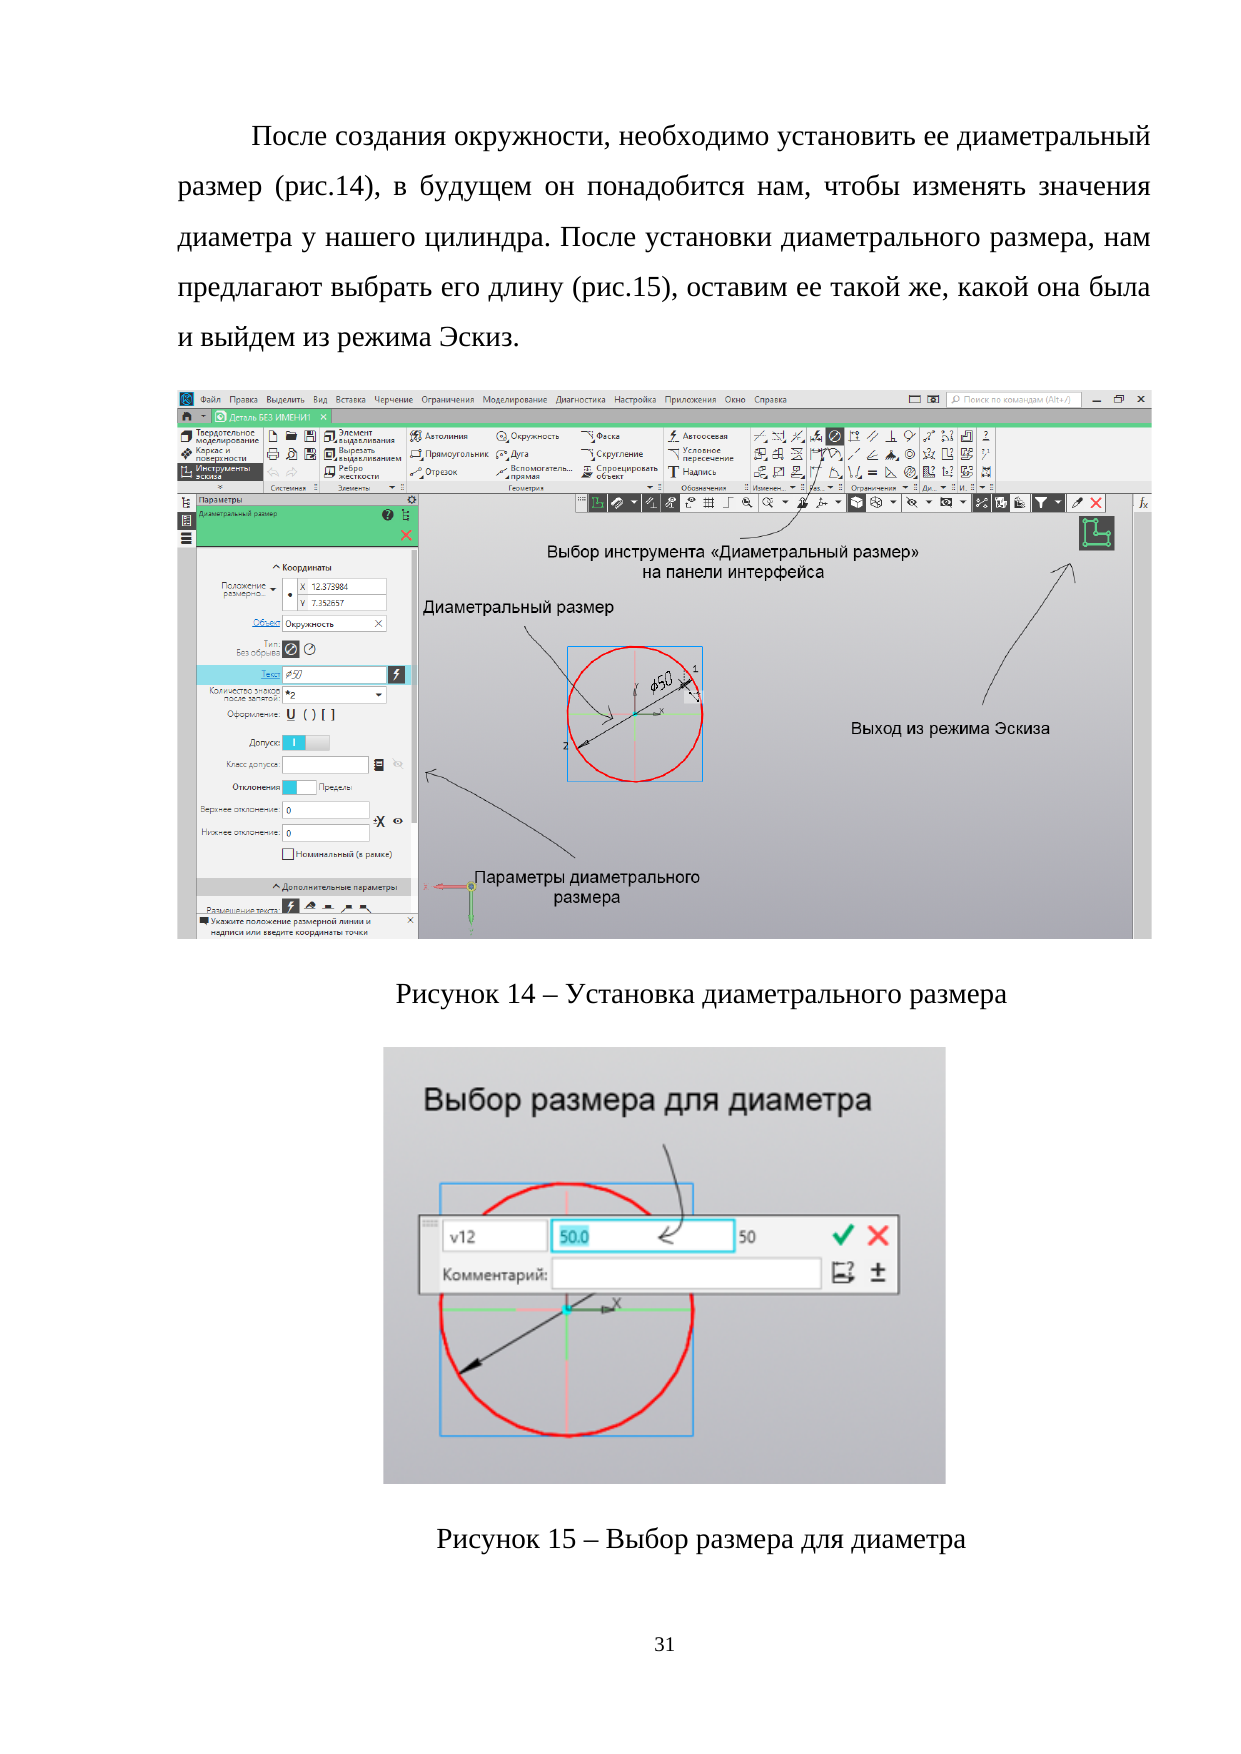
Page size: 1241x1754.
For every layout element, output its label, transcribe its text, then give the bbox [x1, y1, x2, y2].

text После создания окружности, необходимо установить ее диаметральный размер (рис.14), в будущем он понадобится нам, чтобы изменять значения диаметра у нашего цилиндра. После установки диаметрального размера, нам предлагают выбрать его длину (рис.15), оставим ее такой же, какой она была и выйдем из режима Эскиз. [177, 118, 1152, 353]
text Рисунок 14 – Установка диаметрального размера [177, 976, 1152, 1010]
picture [383, 1047, 946, 1484]
text Рисунок 15 – Выбор размера для диаметра [177, 1521, 1152, 1554]
picture [177, 390, 1152, 939]
